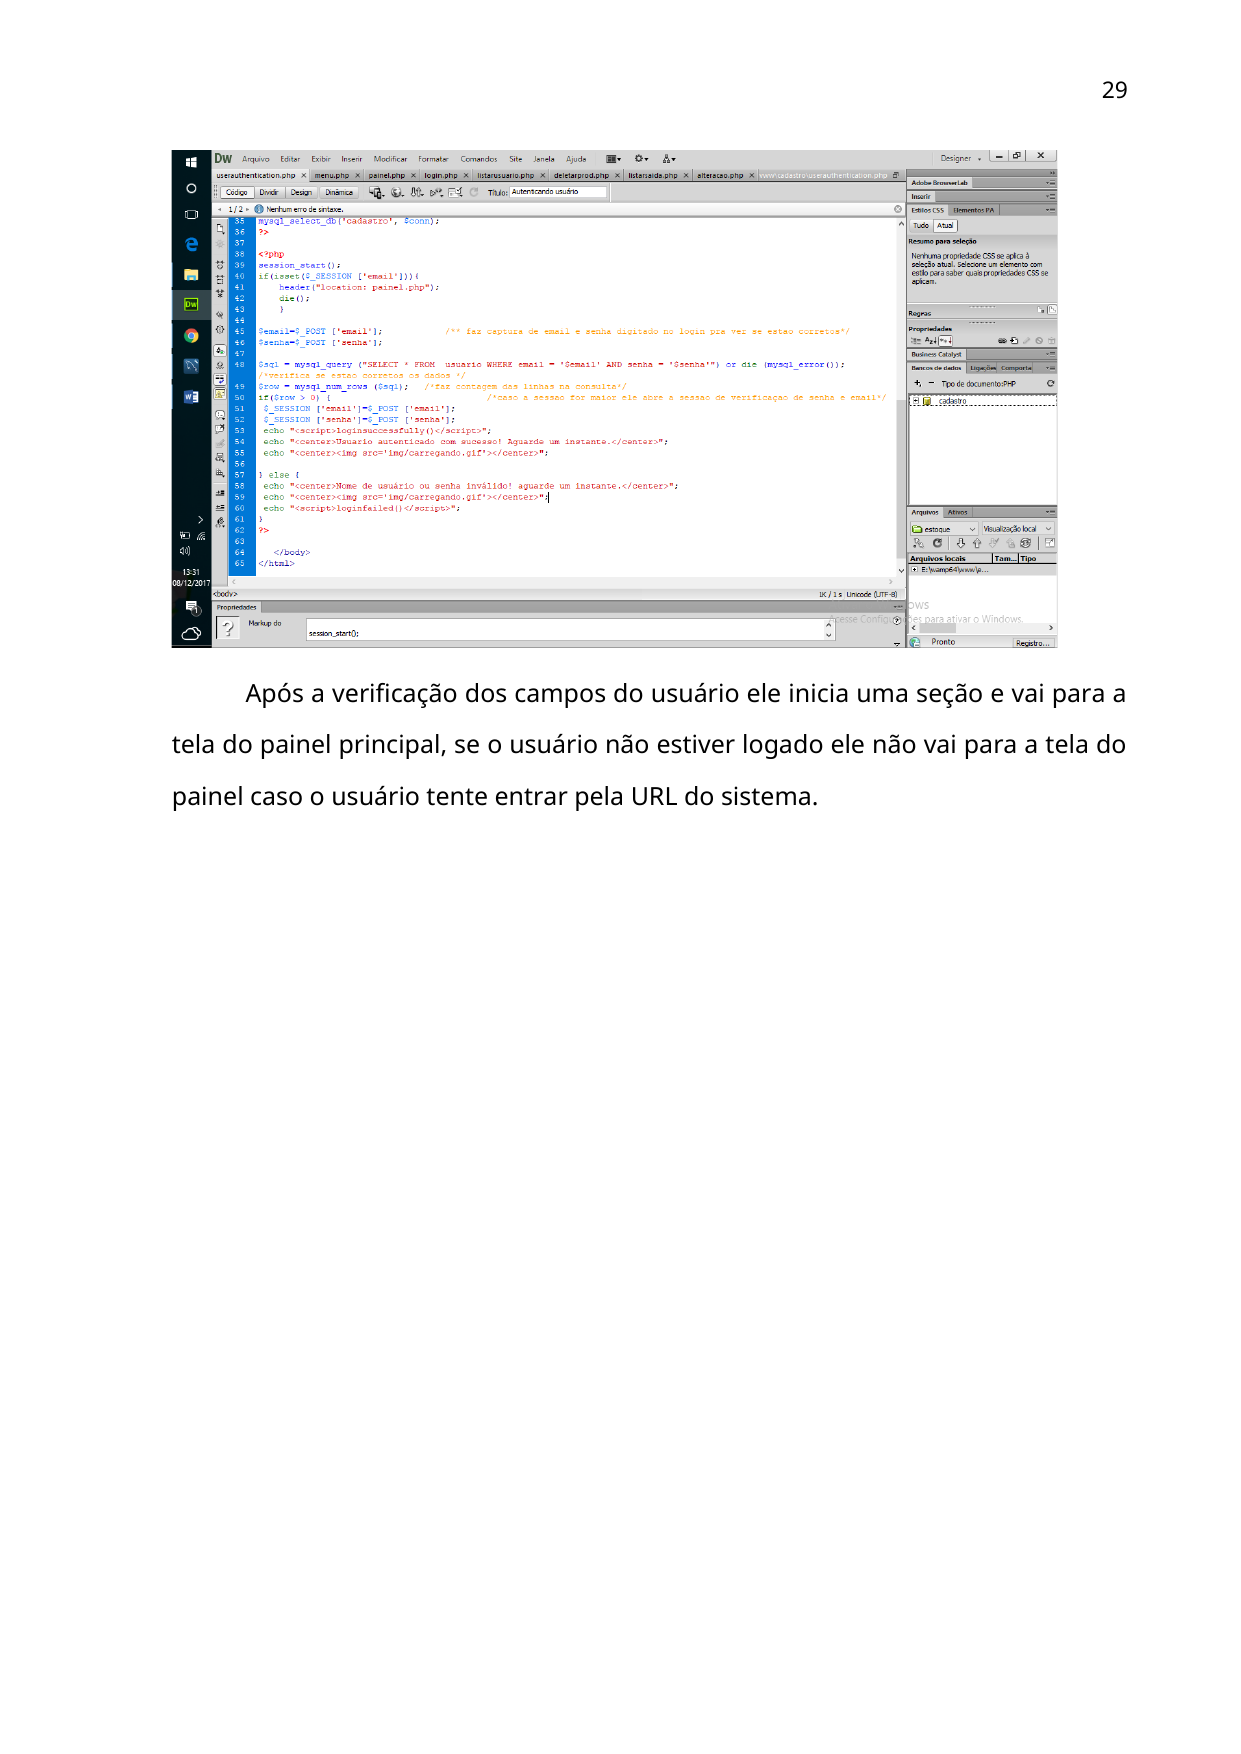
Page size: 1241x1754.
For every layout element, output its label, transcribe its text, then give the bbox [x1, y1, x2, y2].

text Após a verificação dos campos do usuário ele inicia uma seção e vai para a tela do painel principal, se o usuário não estiver logado ele não vai para a tela do painel caso o usuário tente entrar pela URL do sistema. [172, 676, 1128, 812]
picture [171, 150, 1058, 648]
